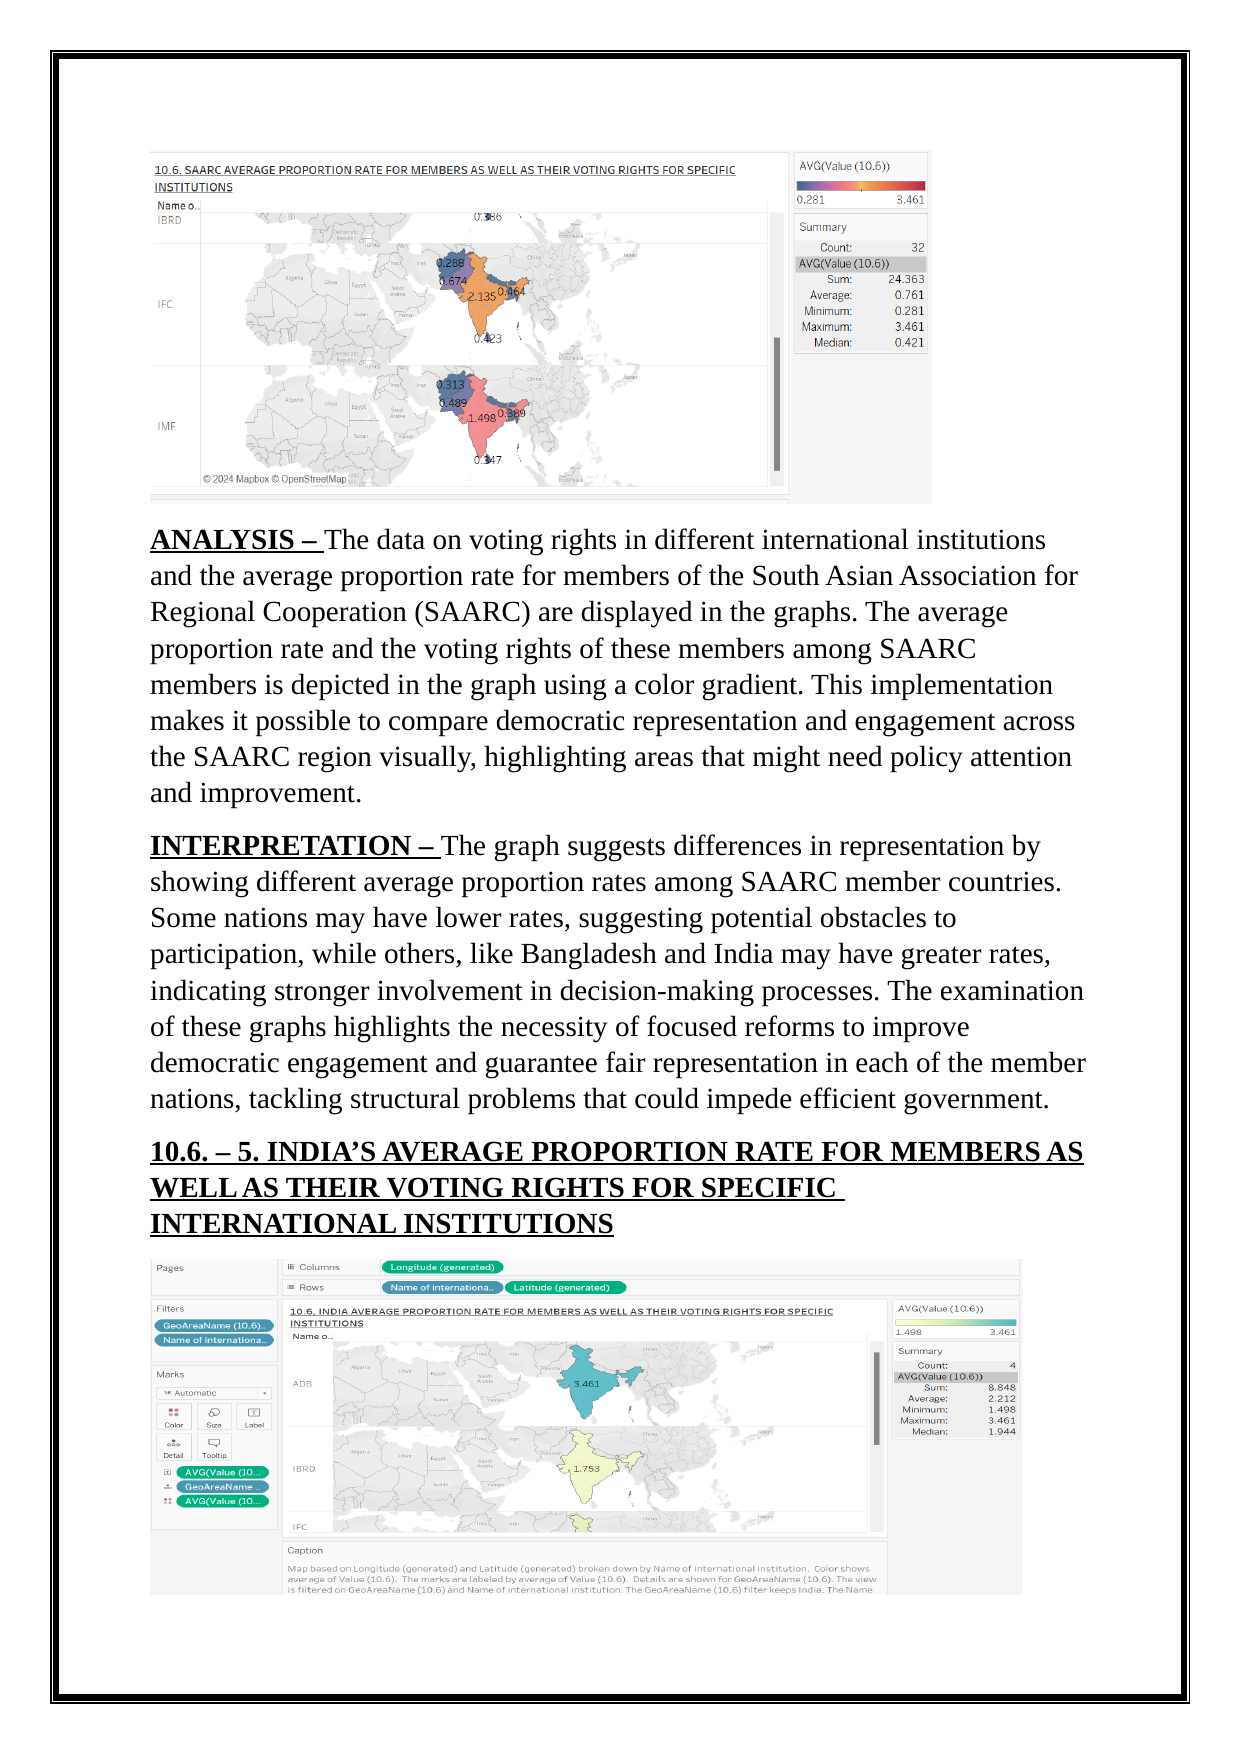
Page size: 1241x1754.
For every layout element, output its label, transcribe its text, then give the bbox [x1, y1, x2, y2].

text INTERPRETATION – The graph suggests differences in representation by showing different average proportion rates among SAARC member countries. Some nations may have lower rates, suggesting potential obstacles to participation, while others, like Bangladesh and India may have greater rates, indicating stronger involvement in decision-making processes. The examination of these graphs highlights the necessity of focused reforms to improve democratic engagement and guarantee fair representation in each of the member nations, tackling structural problems that could impede efficient government. [150, 828, 1090, 1115]
text 10.6. – 5. INDIA’S AVERAGE PROPORTION RATE FOR MEMBERS AS WELL AS THEIR VOTING RIGHTS FOR SPECIFIC INTERNATIONAL INSTITUTIONS [150, 1134, 1090, 1240]
picture [150, 150, 932, 504]
text ANALYSIS – The data on voting rights in different international institutions and the average proportion rate for members of the South Asian Association for Regional Cooperation (SAARC) are displayed in the graphs. The average proportion rate and the voting rights of these members among SAARC members is depicted in the graph using a color gradient. This implementation makes it possible to compare democratic representation and engagement across the SAARC region visually, highlighting areas that might need policy attention and improvement. [150, 522, 1090, 809]
picture [150, 1259, 1023, 1595]
